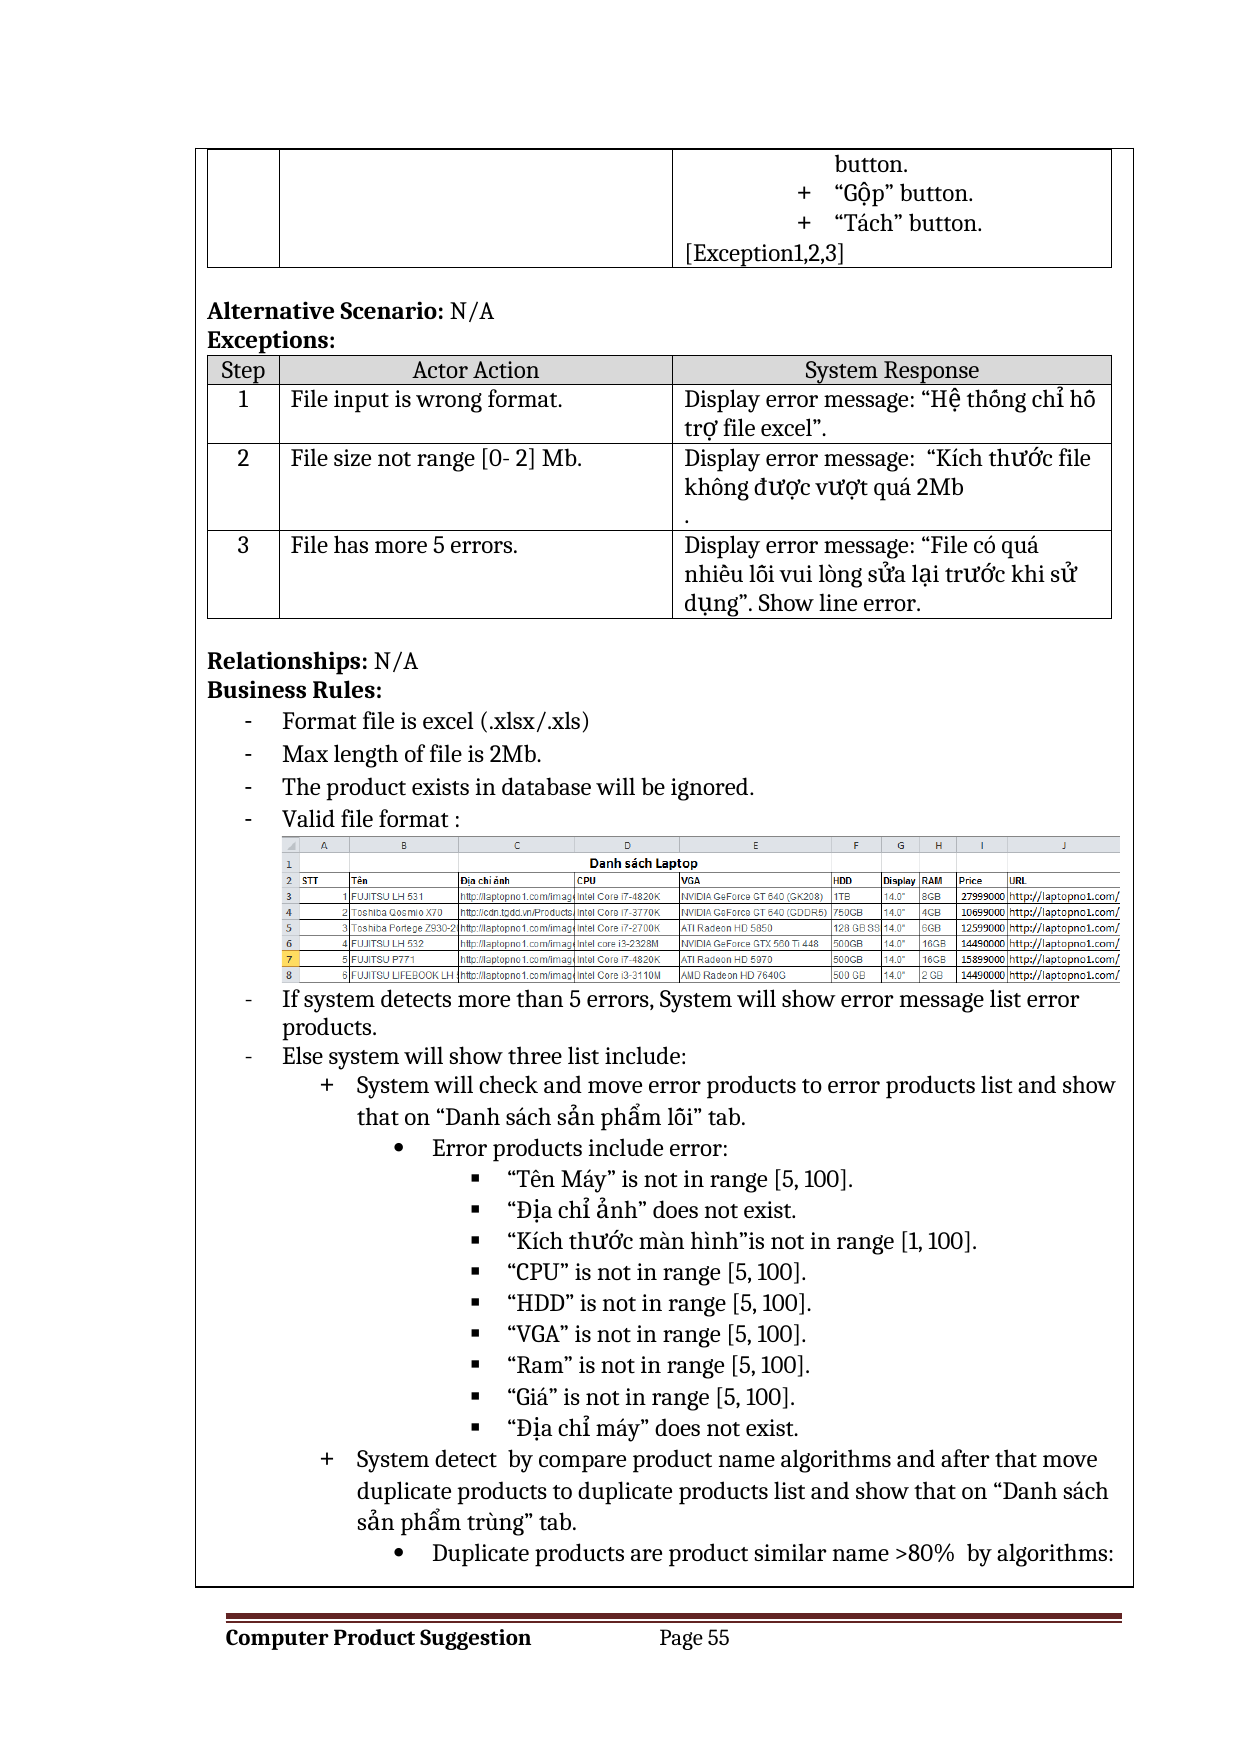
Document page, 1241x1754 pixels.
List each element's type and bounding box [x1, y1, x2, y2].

table_cell [196, 149, 1133, 1586]
picture [281, 836, 1120, 983]
